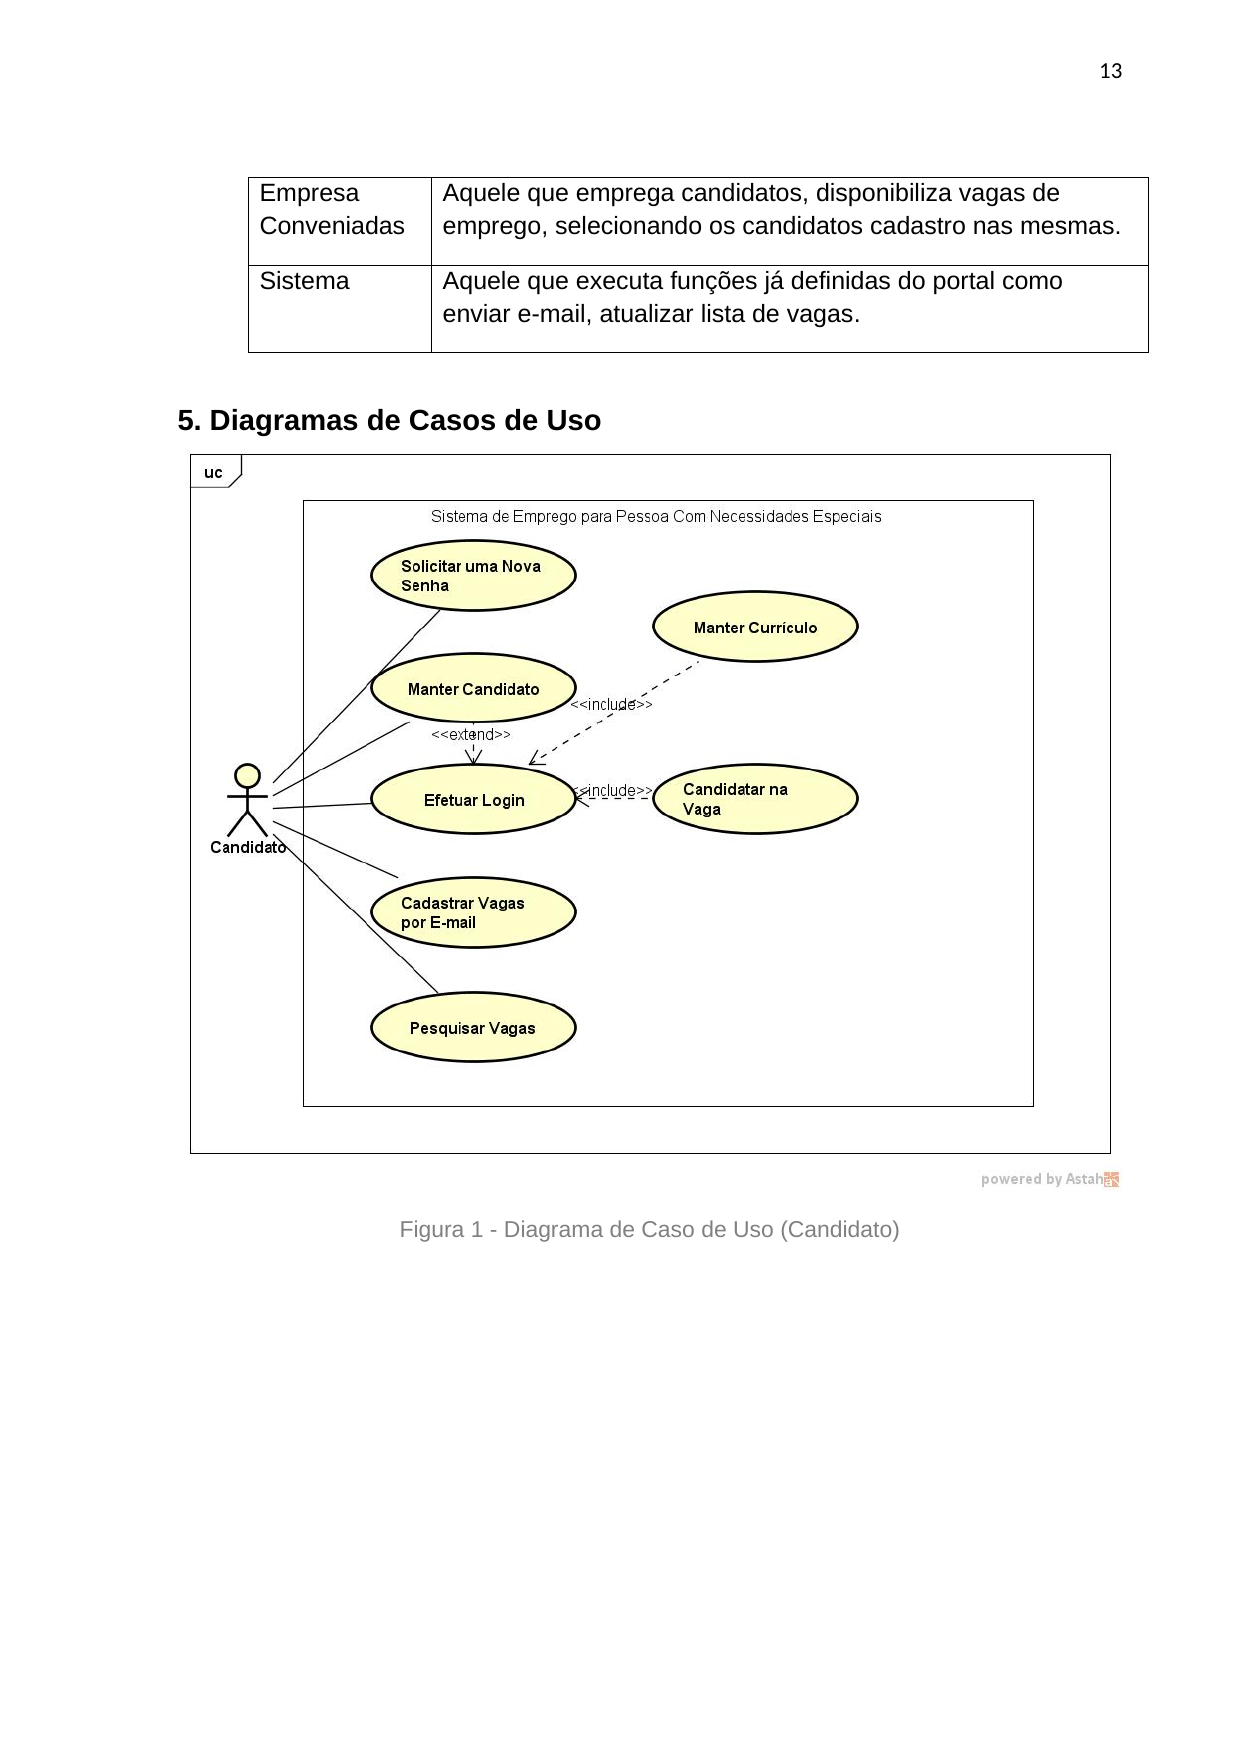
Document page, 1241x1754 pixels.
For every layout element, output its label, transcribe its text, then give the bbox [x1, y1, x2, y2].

subtitle 5. Diagramas de Casos de Uso [177, 403, 1122, 437]
picture [177, 441, 1123, 1191]
table_cell Aquele que emprega candidatos, disponibiliza vagas de emprego, selecionando os candidatos cadastro nas mesmas. [432, 178, 1148, 265]
text Figura 1 - Diagrama de Caso de Uso (Candidato) [177, 1216, 1122, 1242]
table_cell Aquele que executa funções já definidas do portal como enviar e-mail, atualizar lista de vagas. [432, 266, 1148, 352]
table_cell Empresa Conveniadas [249, 178, 431, 265]
table_cell Sistema [249, 266, 431, 352]
